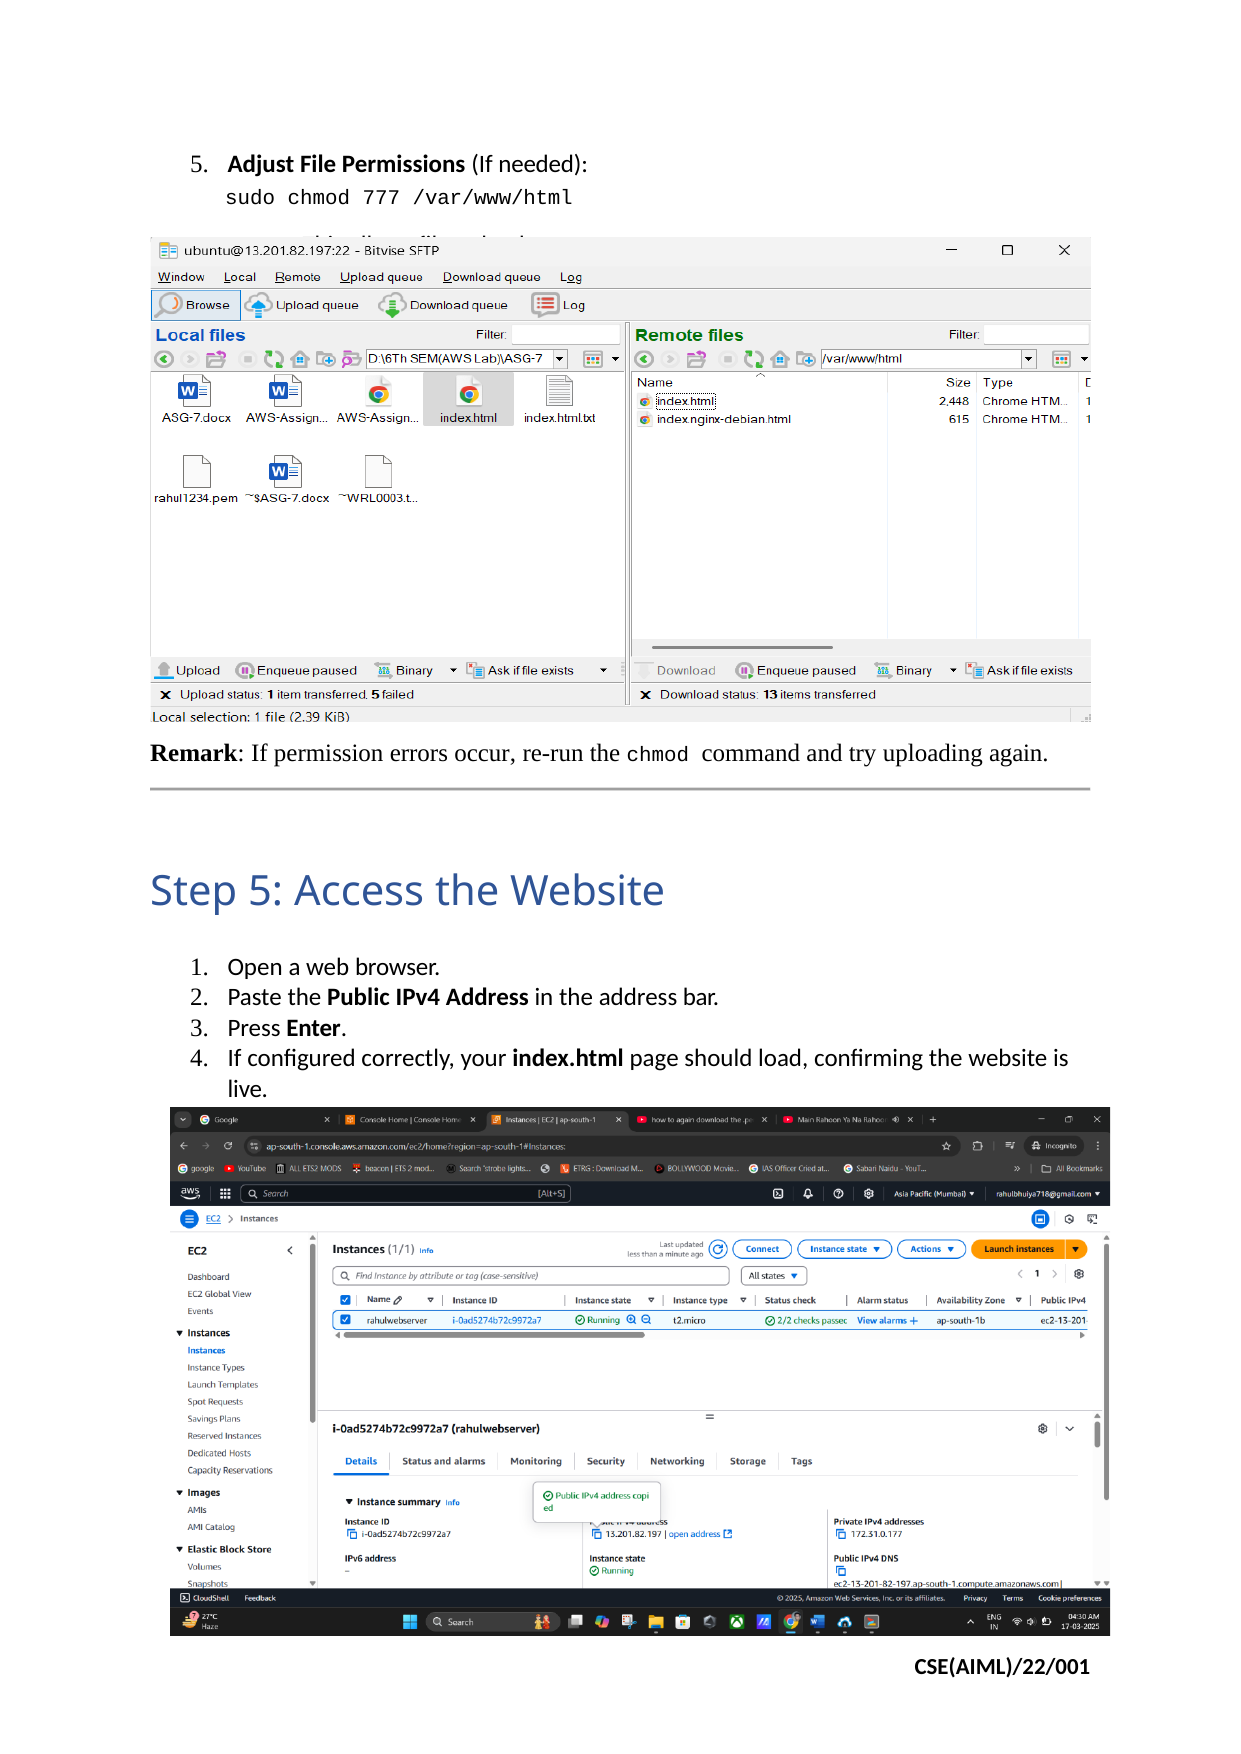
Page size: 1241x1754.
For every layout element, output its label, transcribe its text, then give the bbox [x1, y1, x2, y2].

picture [170, 1107, 1111, 1636]
list Paste the Public IPv4 Address in the address bar. [190, 981, 1090, 1012]
list Open a web browser. [190, 951, 1090, 981]
list Press Enter. [190, 1012, 1090, 1042]
list If configured correctly, your index.html page should load, confirming the website is live. [190, 1042, 1070, 1103]
list Adjust File Permissions (If needed): [190, 150, 1090, 178]
picture [150, 237, 1091, 722]
subtitle Step 5: Access the Website [150, 861, 1090, 918]
text Remark: If permission errors occur, re-run the chmod command and try uploading again. [150, 738, 1090, 768]
text sudo chmod 777 /var/www/html [190, 187, 1090, 211]
